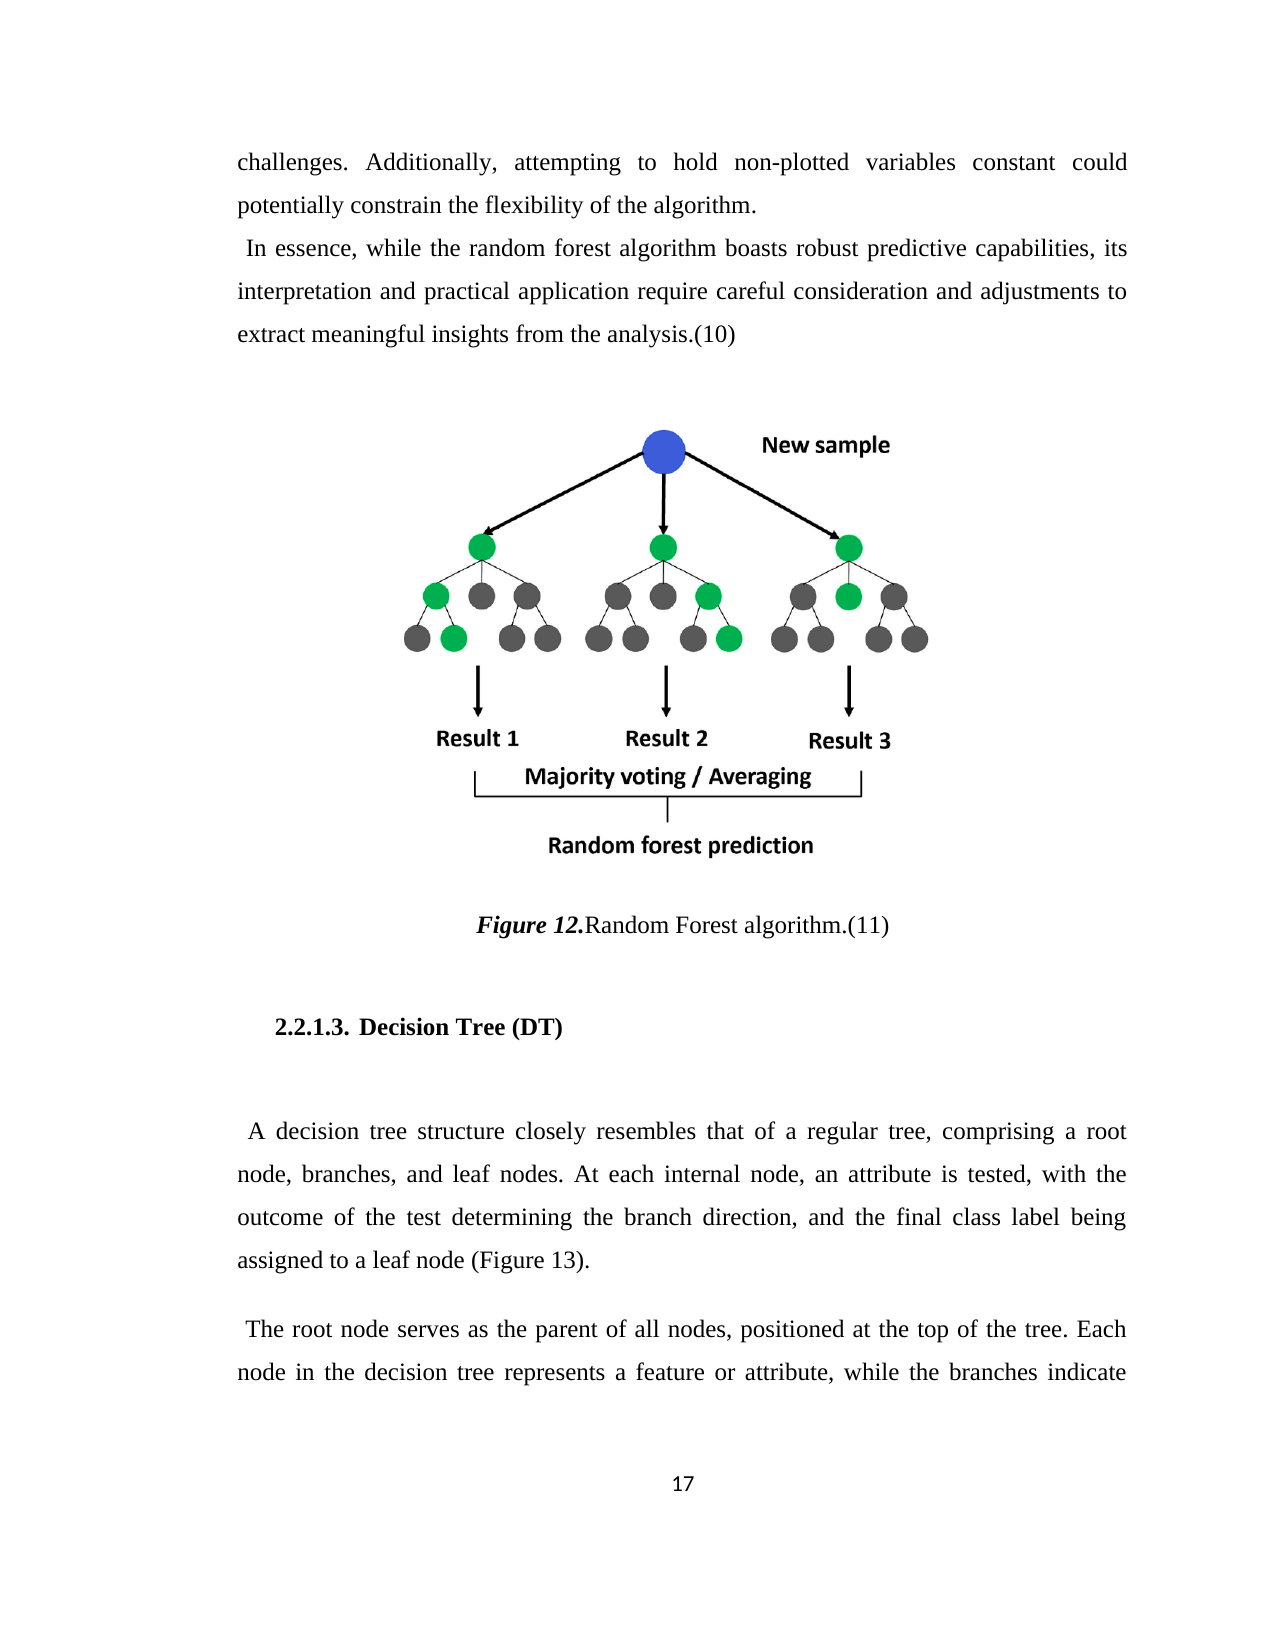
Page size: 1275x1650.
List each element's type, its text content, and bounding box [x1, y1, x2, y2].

picture [283, 405, 1082, 897]
text A decision tree structure closely resembles that of a regular tree, comprising a root node, branches, and leaf nodes. At each internal node, an attribute is tested, with the outcome of the test determining the branch direction, and the final class label being assigned to a leaf node (Figure 13). [237, 1116, 1128, 1274]
subtitle Decision Tree (DT) [274, 1012, 1128, 1040]
text In essence, while the random forest algorithm boasts robust predictive capabilities, its interpretation and practical application require careful consideration and adjustments to extract meaningful insights from the analysis. [237, 233, 1128, 348]
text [237, 1314, 1128, 1386]
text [237, 147, 1128, 219]
text Figure 12.Random Forest algorithm. [237, 910, 1128, 939]
